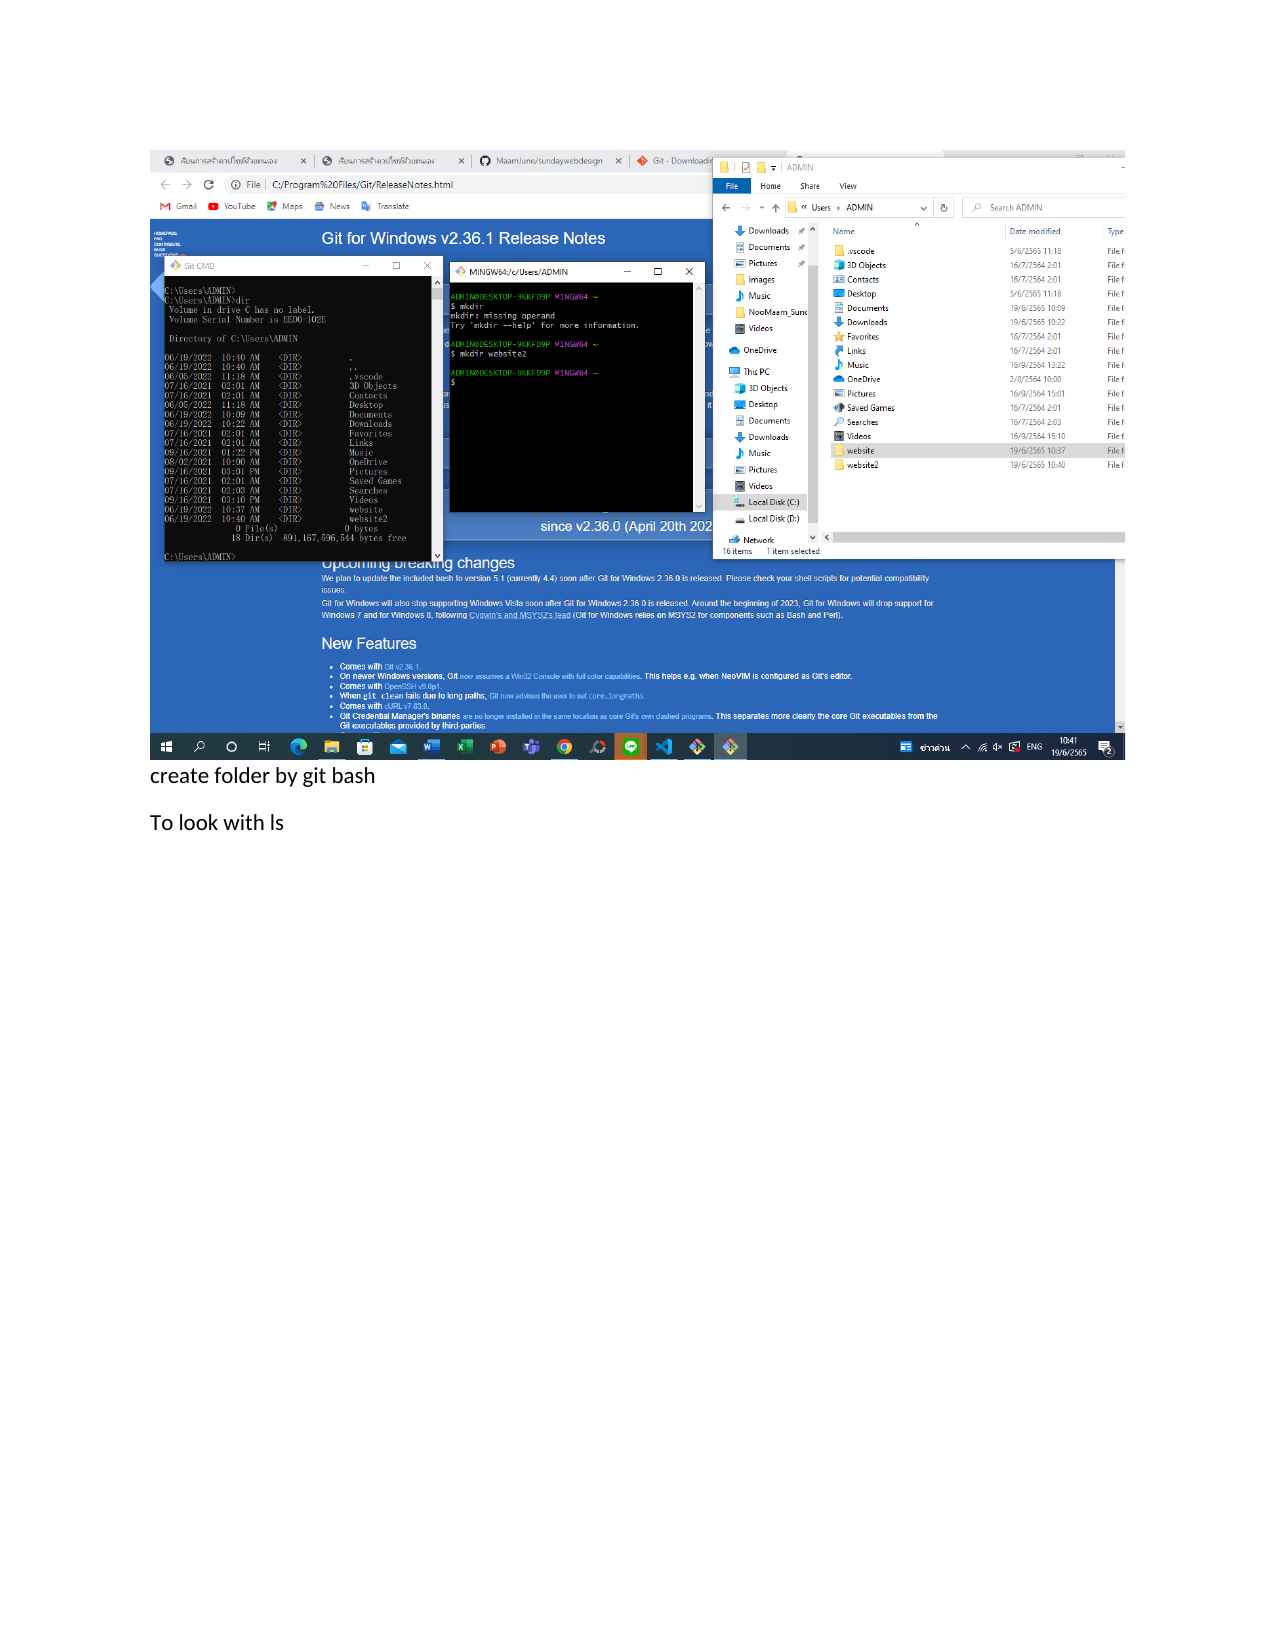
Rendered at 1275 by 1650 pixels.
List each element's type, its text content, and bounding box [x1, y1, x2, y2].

picture [150, 150, 1125, 760]
text create folder by git bash [150, 760, 1125, 789]
text To look with ls [150, 808, 1125, 836]
